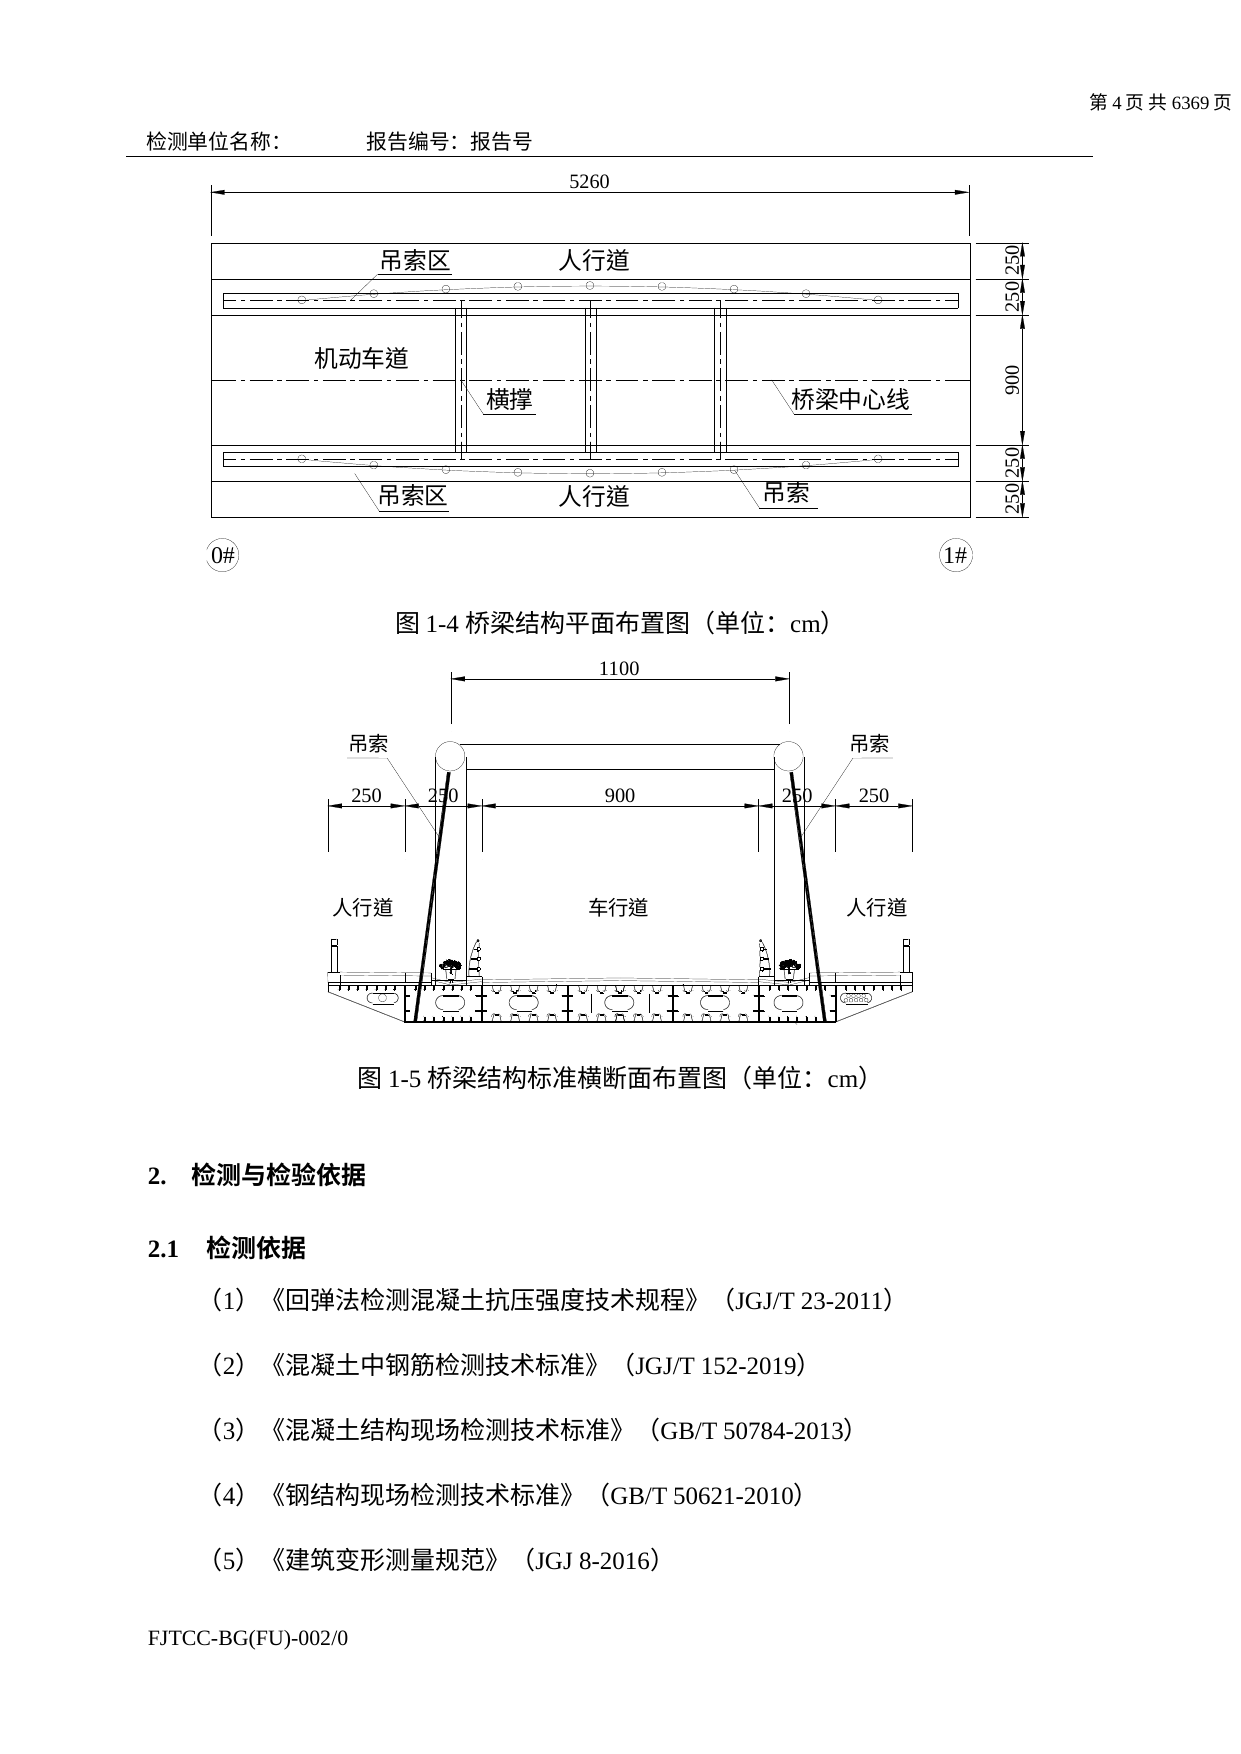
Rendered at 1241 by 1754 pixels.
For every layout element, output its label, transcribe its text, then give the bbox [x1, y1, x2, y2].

subtitle 检测与检验依据 [148, 1141, 1093, 1206]
subtitle 检测依据 [148, 1224, 1093, 1266]
text （3）《混凝土结构现场检测技术标准》（GB/T 50784-2013） [148, 1396, 1093, 1461]
text 图 1-4 桥梁结构平面布置图（单位：cm） [148, 589, 1093, 654]
text （1）《回弹法检测混凝土抗压强度技术规程》（JGJ/T 23-2011） [148, 1266, 1093, 1331]
text （2）《混凝土中钢筋检测技术标准》（JGJ/T 152-2019） [148, 1331, 1093, 1396]
text （4）《钢结构现场检测技术标准》（GB/T 50621-2010） [148, 1461, 1093, 1526]
text 图 1-5 桥梁结构标准横断面布置图（单位：cm） [148, 1044, 1093, 1109]
text （5）《建筑变形测量规范》（JGJ 8-2016） [148, 1526, 1093, 1591]
